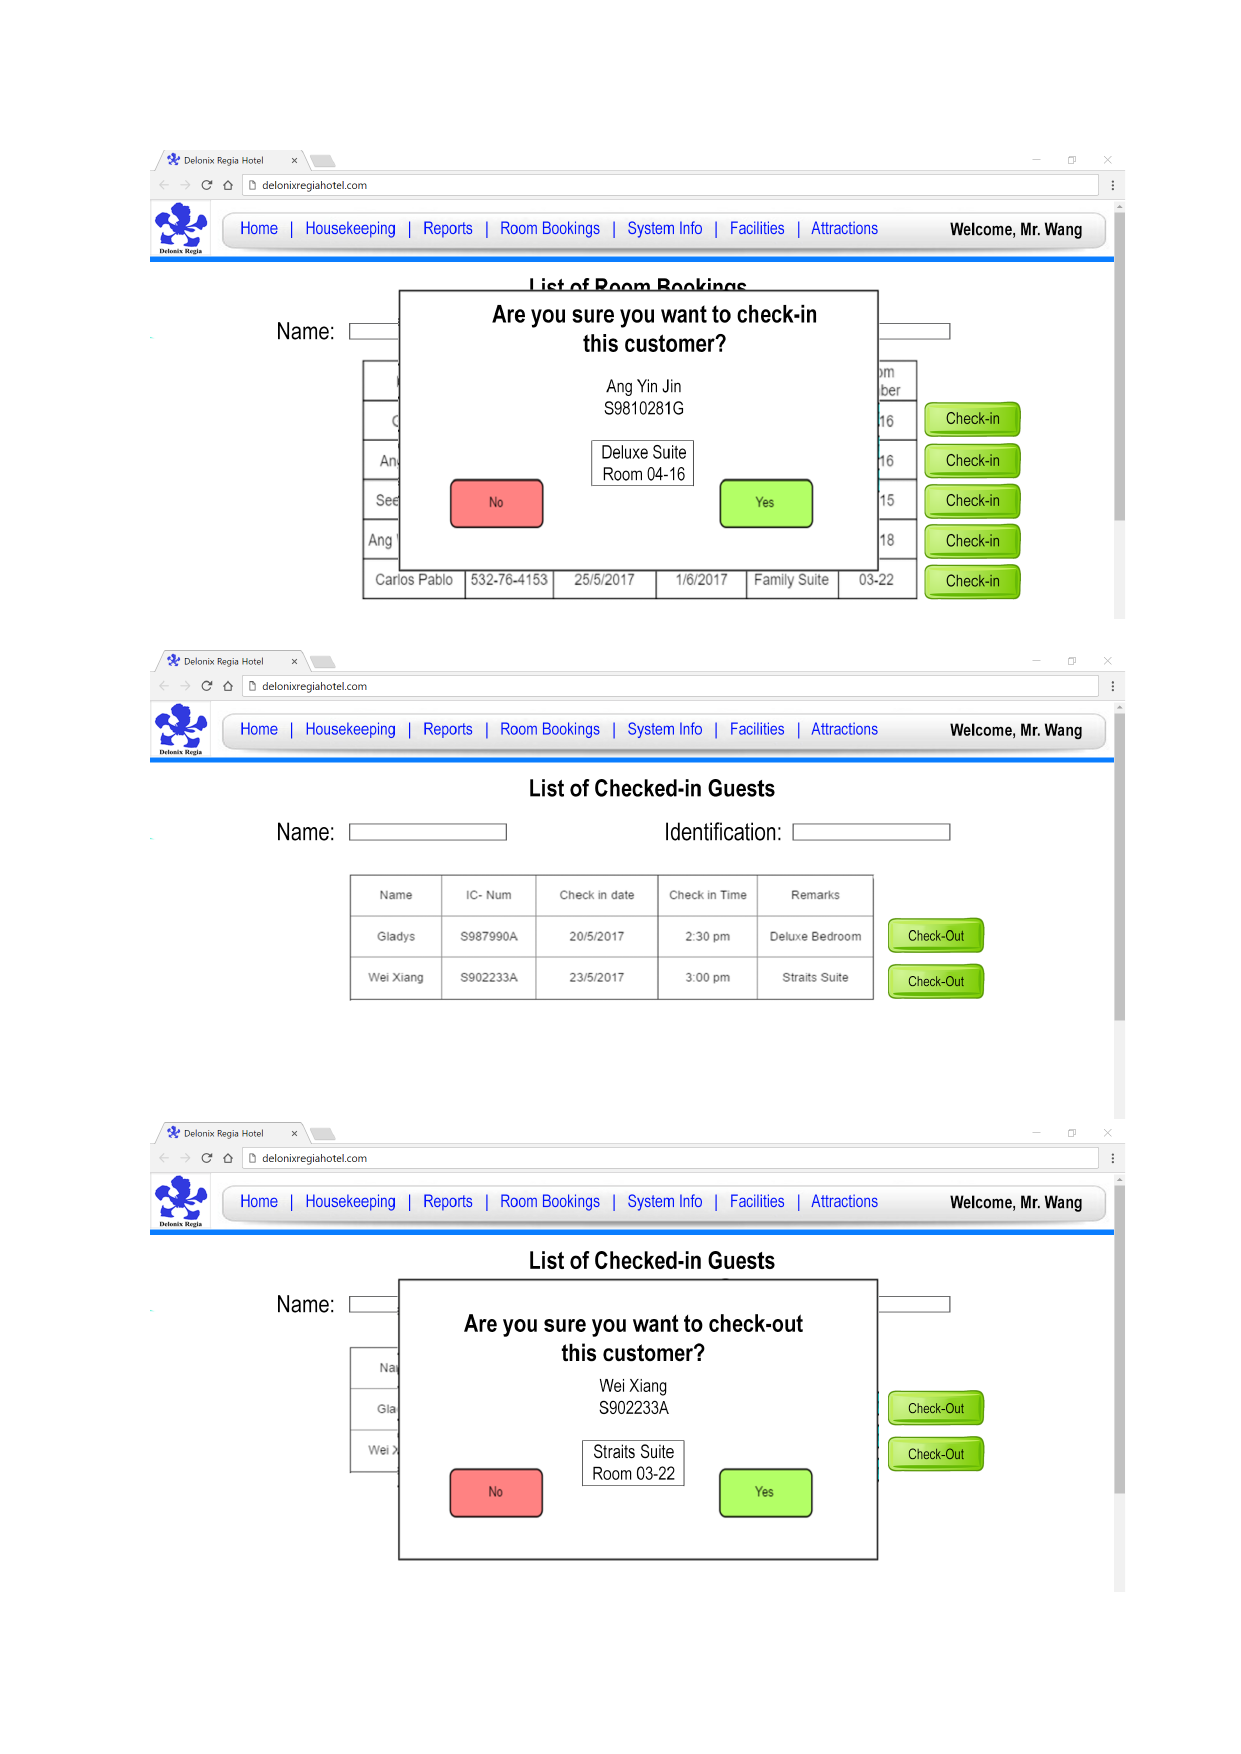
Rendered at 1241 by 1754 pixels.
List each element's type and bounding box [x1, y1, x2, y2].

picture [150, 150, 1125, 619]
picture [150, 650, 1125, 1119]
picture [150, 1122, 1125, 1592]
